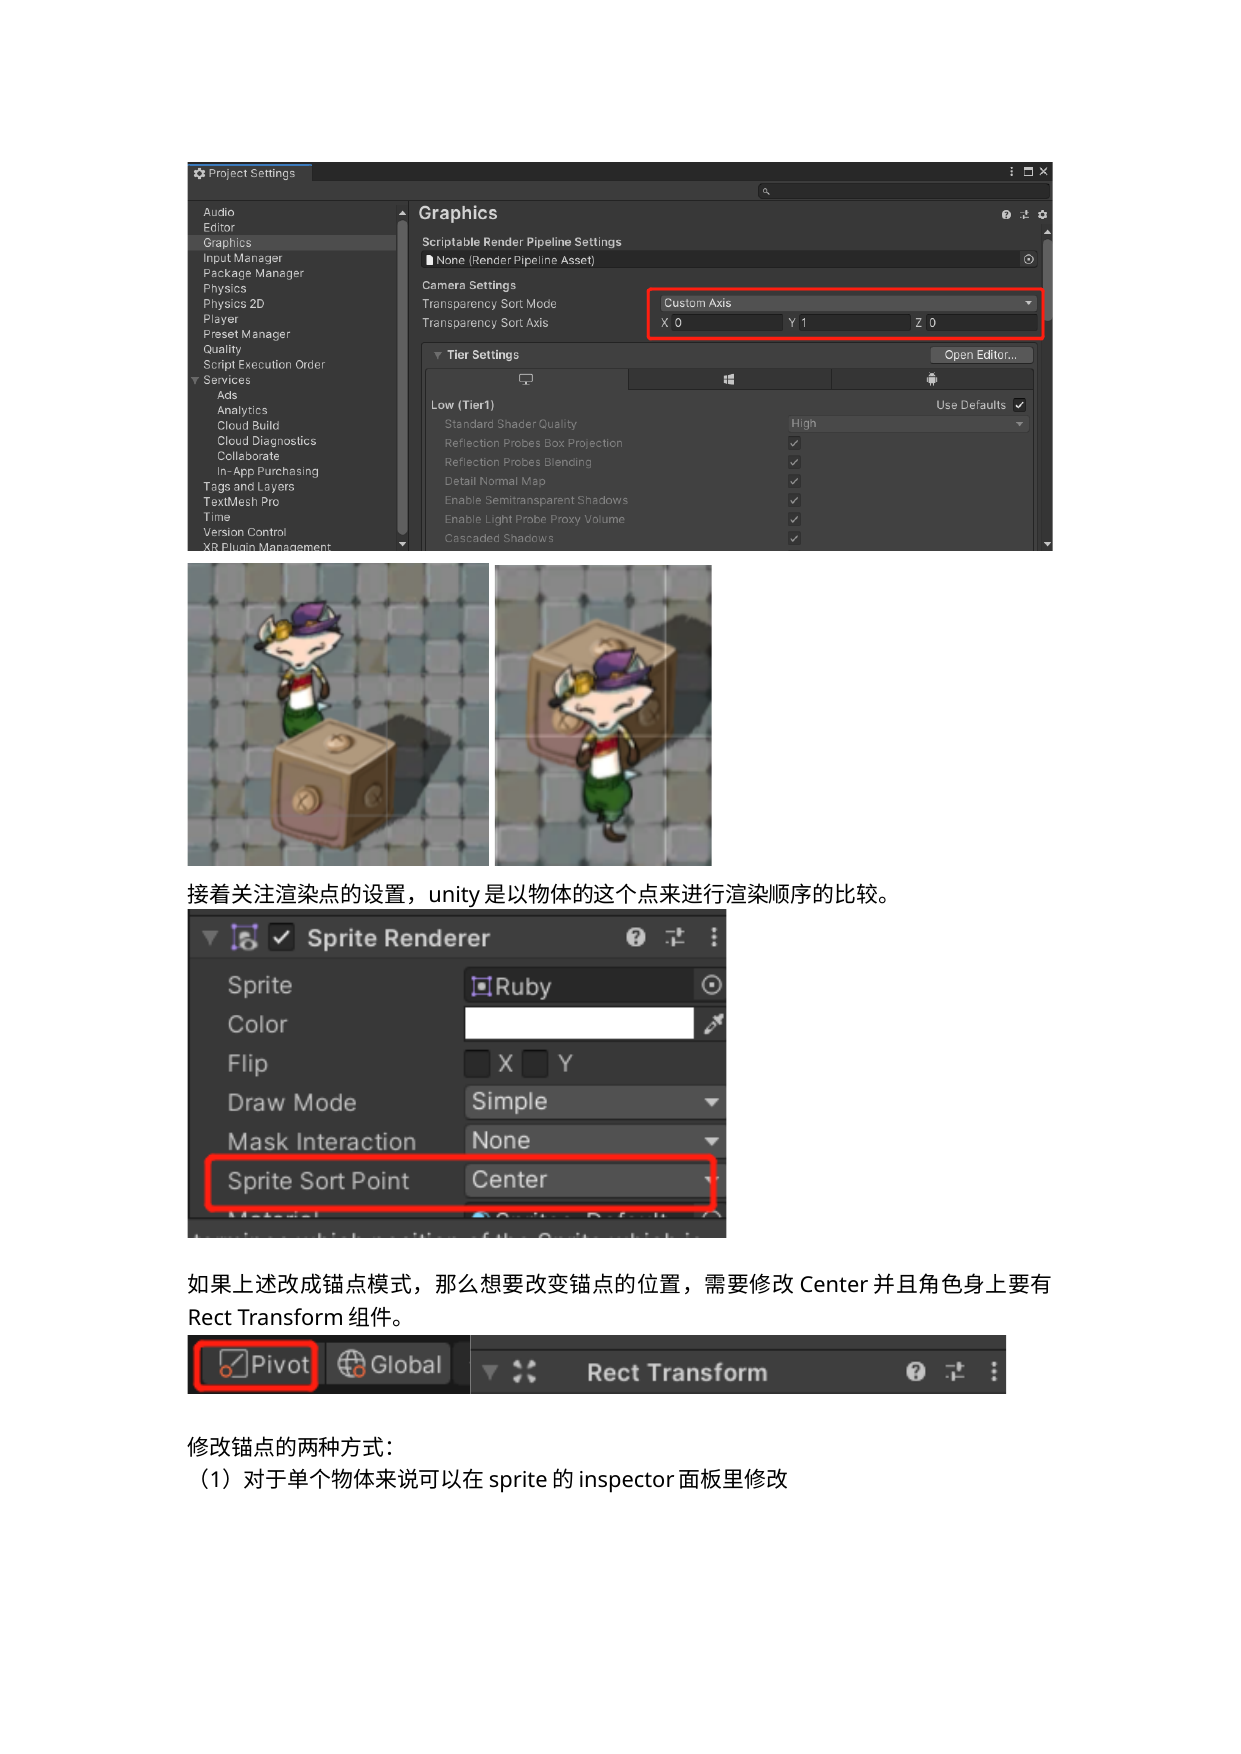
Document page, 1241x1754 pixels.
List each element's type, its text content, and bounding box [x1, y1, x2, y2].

text 如果上述改成锚点模式，那么想要改变锚点的位置，需要修改Center并且角色身上要有Rect Transform组件。 [187, 1267, 1053, 1332]
picture [187, 909, 727, 1238]
picture [494, 565, 712, 866]
text （1）对于单个物体来说可以在sprite的inspector面板里修改 [187, 1462, 1053, 1494]
picture [187, 563, 489, 866]
text 修改锚点的两种方式： [187, 1429, 1053, 1462]
text 接着关注渲染点的设置，unity是以物体的这个点来进行渲染顺序的比较。 [187, 877, 1053, 909]
picture [187, 1335, 1007, 1394]
picture [187, 162, 1053, 551]
